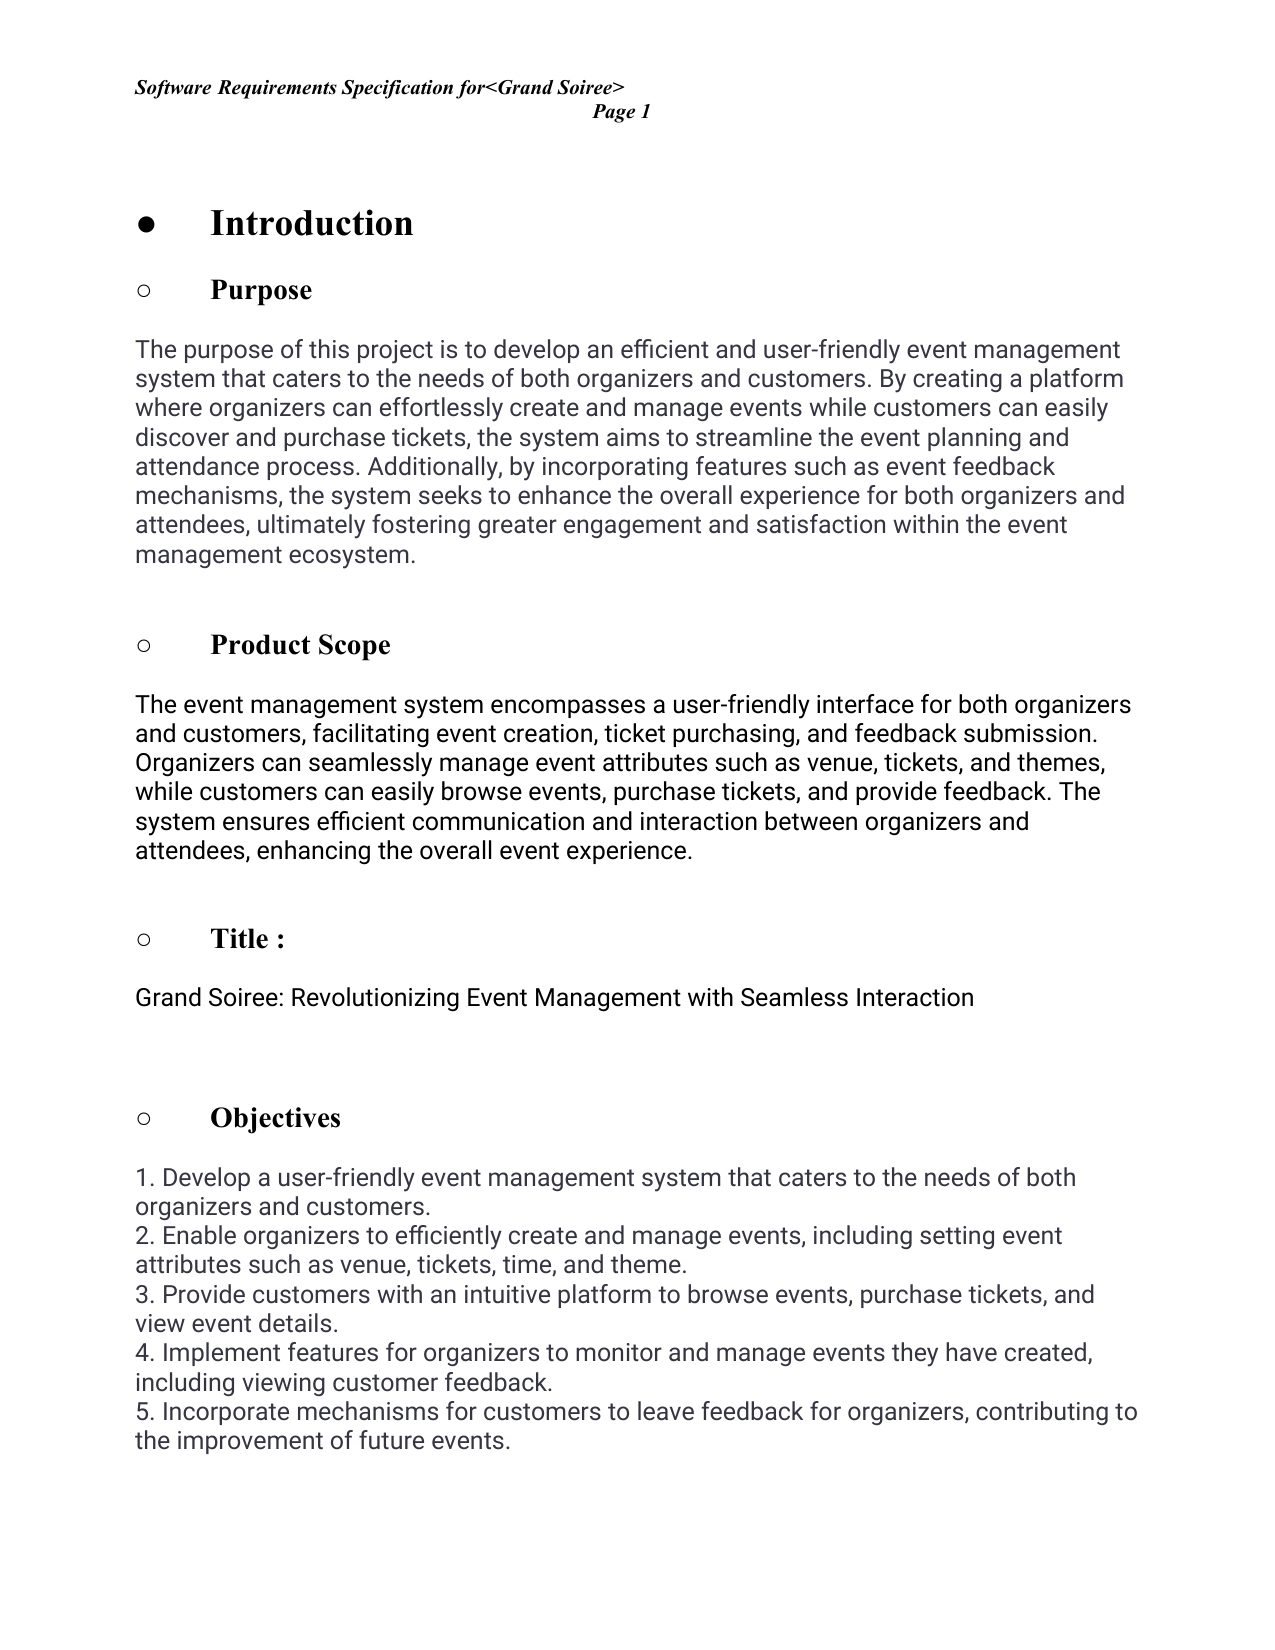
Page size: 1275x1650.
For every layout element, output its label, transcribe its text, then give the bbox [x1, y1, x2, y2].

text The event management system encompasses a user-friendly interface for both organizers and customers, facilitating event creation, ticket purchasing, and feedback submission. Organizers can seamlessly manage event attributes such as venue, tickets, and themes, while customers can easily browse events, purchase tickets, and provide feedback. The system ensures efficient communication and interaction between organizers and attendees, enhancing the overall event experience. [135, 690, 1140, 865]
subtitle Purpose [135, 272, 1140, 306]
text Grand Soiree: Revolutionizing Event Management with Seamless Interaction [135, 984, 1140, 1013]
text 1. Develop a user-friendly event management system that caters to the needs of both organizers and customers. [135, 1163, 1140, 1221]
subtitle Title : [135, 921, 1140, 954]
text 3. Provide customers with an intuitive platform to browse events, purchase tickets, and view event details. [135, 1280, 1140, 1338]
text The purpose of this project is to develop an efficient and user-friendly event management system that caters to the needs of both organizers and customers. By creating a platform where organizers can effortlessly create and manage events while customers can easily discover and purchase tickets, the system aims to streamline the event planning and attendance process. Additionally, by incorporating features such as event feedback mechanisms, the system seeks to enhance the overall experience for both organizers and attendees, ultimately fostering greater engagement and satisfaction within the event management ecosystem. [135, 335, 1140, 569]
subtitle Product Scope [135, 627, 1140, 661]
subtitle Introduction [135, 200, 1140, 243]
subtitle Objectives [135, 1100, 1140, 1134]
text 2. Enable organizers to efficiently create and manage events, including setting event attributes such as venue, tickets, time, and theme. [135, 1221, 1140, 1280]
text 4. Implement features for organizers to monitor and manage events they have created, including viewing customer feedback. [135, 1338, 1140, 1397]
text 5. Incorporate mechanisms for customers to leave feedback for organizers, contributing to the improvement of future events. [135, 1397, 1140, 1456]
